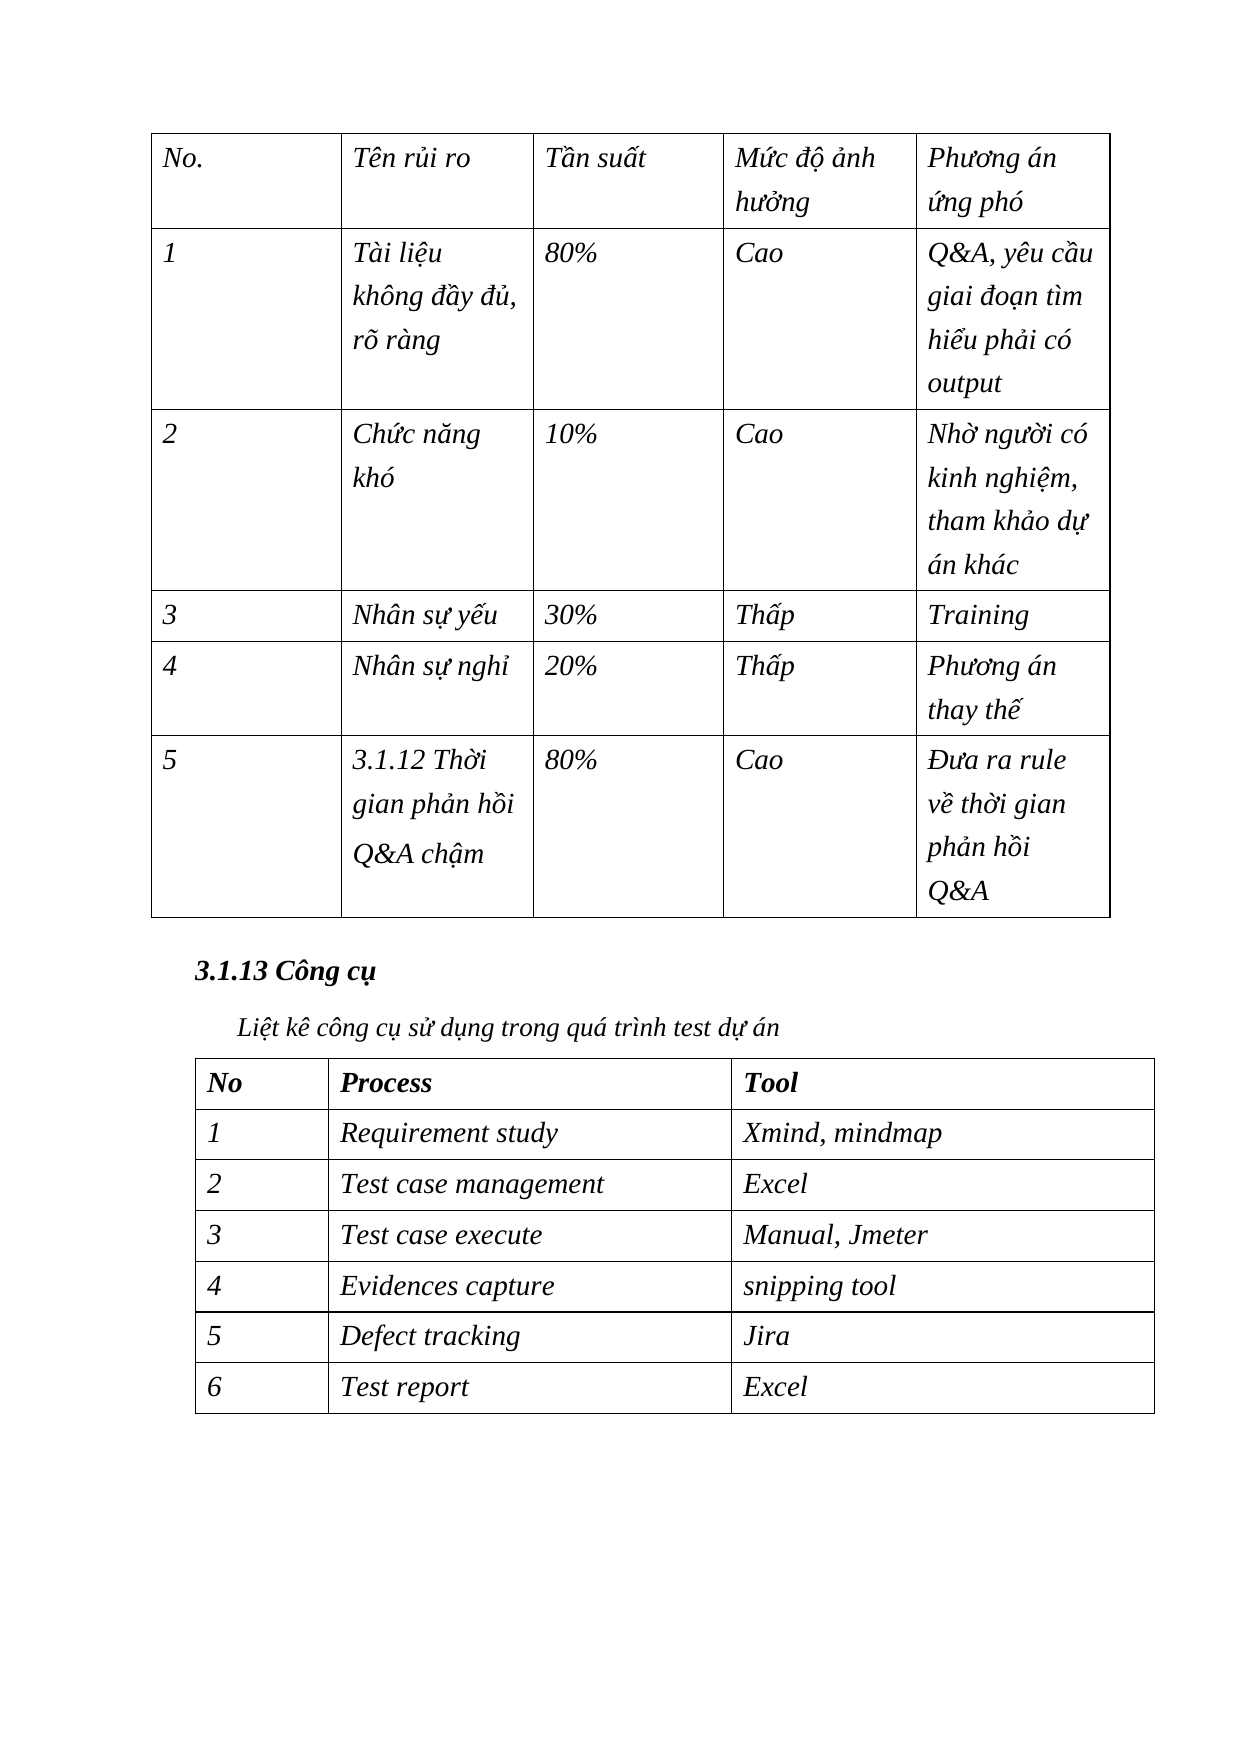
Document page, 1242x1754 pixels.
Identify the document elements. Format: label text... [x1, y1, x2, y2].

table_cell 4 [152, 642, 341, 735]
table_cell Xmind, mindmap [732, 1110, 1154, 1159]
table_cell 1 [196, 1110, 328, 1159]
table_cell Chức năng khó [342, 410, 533, 590]
table_header Process [329, 1059, 731, 1108]
table_cell 1 [152, 229, 341, 409]
table_cell Training [917, 591, 1109, 641]
table_cell Đưa ra rule về thời gian phản hồi Q&A [917, 736, 1109, 917]
table_cell Thấp [724, 591, 916, 641]
table_header Tần suất [534, 134, 723, 228]
table_header Tool [732, 1059, 1154, 1108]
table_cell Cao [724, 736, 916, 917]
table_cell 2 [196, 1160, 328, 1210]
table_cell Excel [732, 1160, 1154, 1210]
table_cell 3 [196, 1211, 328, 1261]
table_cell 5 [152, 736, 341, 917]
table_cell Test case management [329, 1160, 731, 1210]
text Liệt kê công cụ sử dụng trong quá trình test dự án [163, 1011, 1155, 1042]
table_header Mức độ ảnh hưởng [724, 134, 916, 228]
table_header Phương án ứng phó [917, 134, 1109, 228]
table_cell 5 [196, 1313, 328, 1362]
table_cell 20% [534, 642, 723, 735]
table_cell snipping tool [732, 1262, 1154, 1311]
table_cell Evidences capture [329, 1262, 731, 1311]
table_cell 6 [196, 1363, 328, 1413]
table_cell Thấp [724, 642, 916, 735]
table_cell Nhân sự yếu [342, 591, 533, 641]
table_cell Nhân sự nghỉ [342, 642, 533, 735]
table_header No [196, 1059, 328, 1108]
table_cell 80% [534, 229, 723, 409]
table_cell Thời gian phản hồi Q&A chậm [342, 736, 533, 917]
table_cell Excel [732, 1363, 1154, 1413]
table_cell 3 [152, 591, 341, 641]
table_cell Tài liệu không đầy đủ, rõ ràng [342, 229, 533, 409]
table_cell Requirement study [329, 1110, 731, 1159]
subtitle Công cụ [151, 953, 1155, 986]
table_cell Nhờ người có kinh nghiệm, tham khảo dự án khác [917, 410, 1109, 590]
table_cell 2 [152, 410, 341, 590]
table_cell Test report [329, 1363, 731, 1413]
table_cell Q&A, yêu cầu giai đoạn tìm hiểu phải có output [917, 229, 1109, 409]
table_cell 30% [534, 591, 723, 641]
table_cell Manual, Jmeter [732, 1211, 1154, 1261]
table_cell Test case execute [329, 1211, 731, 1261]
table_cell Phương án thay thế [917, 642, 1109, 735]
table_cell Cao [724, 410, 916, 590]
table_cell 80% [534, 736, 723, 917]
table_header Tên rủi ro [342, 134, 533, 228]
table_cell Cao [724, 229, 916, 409]
table_cell 4 [196, 1262, 328, 1311]
table_header No. [152, 134, 341, 228]
table_cell 10% [534, 410, 723, 590]
table_cell Jira [732, 1313, 1154, 1362]
table_cell Defect tracking [329, 1313, 731, 1362]
